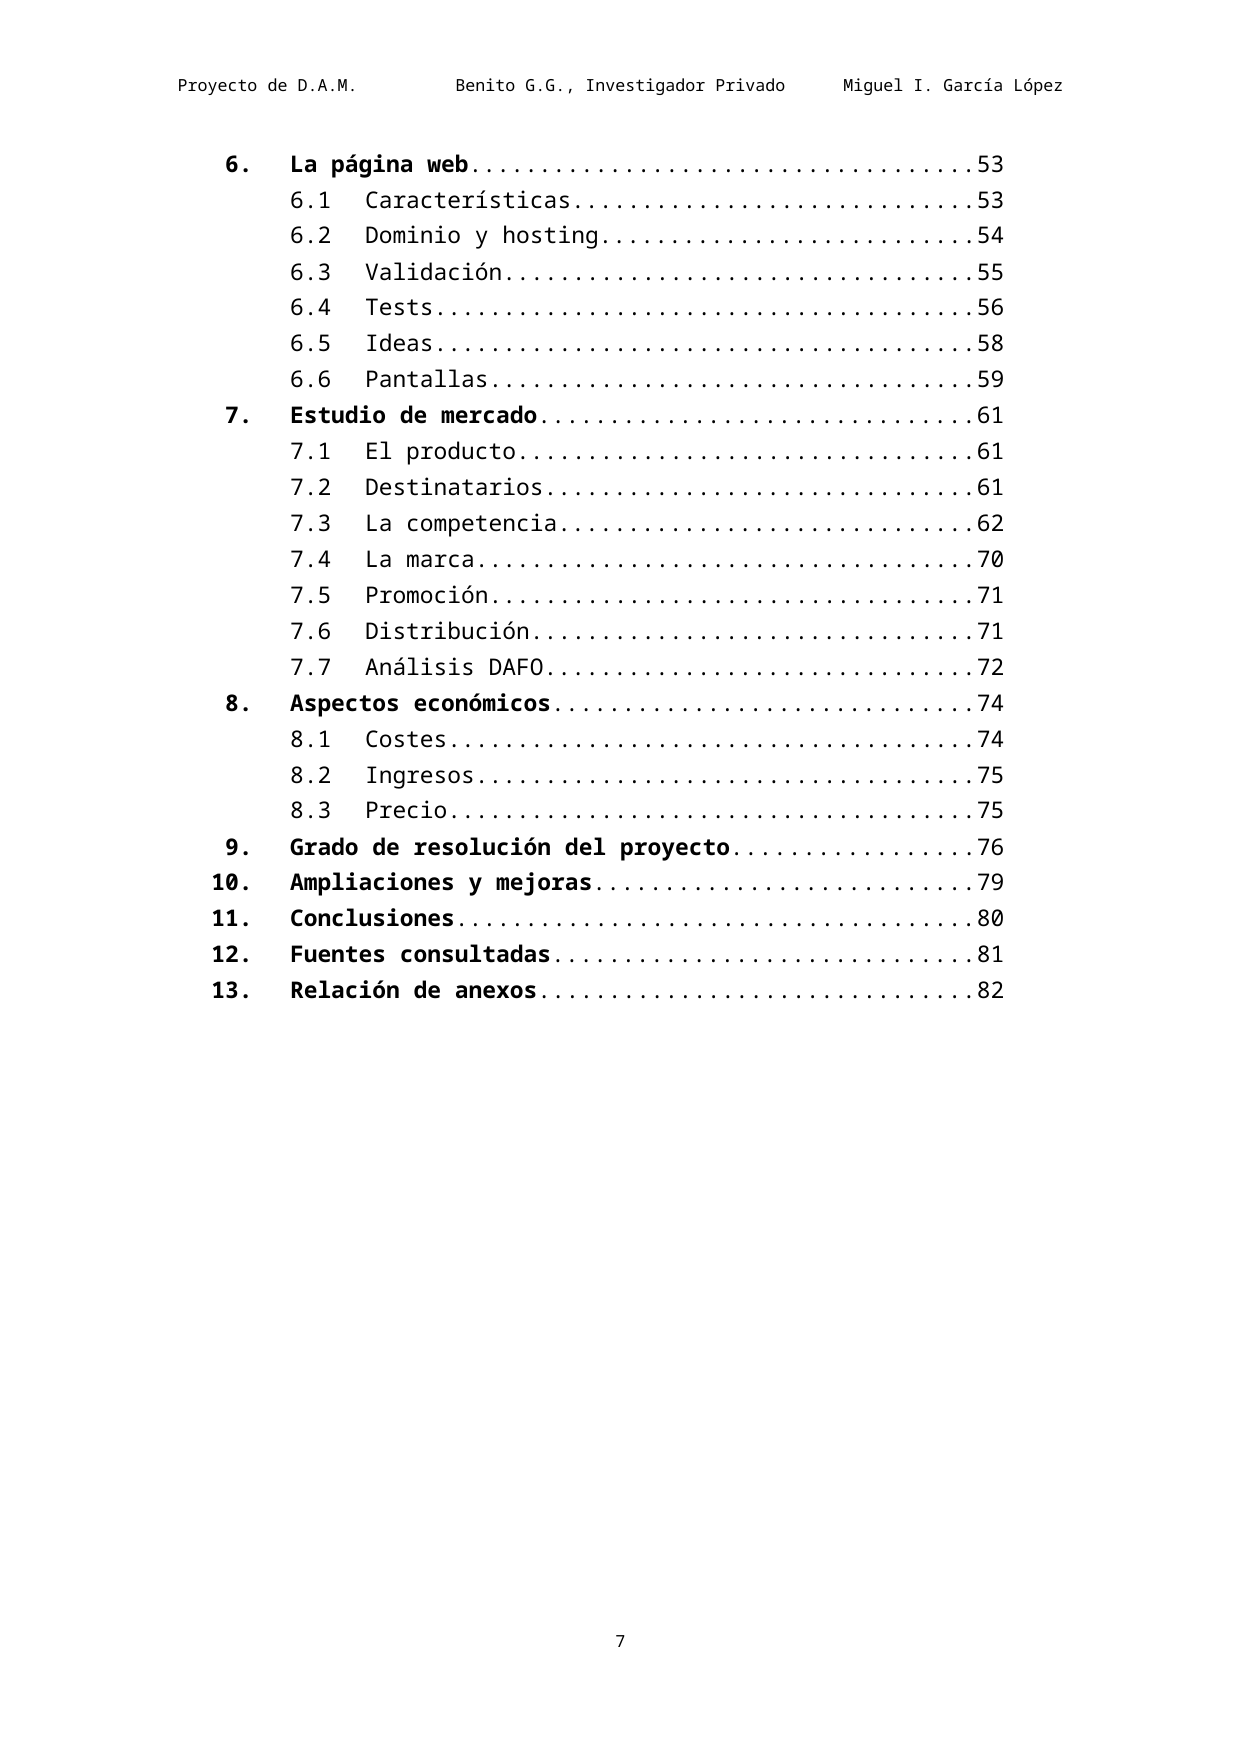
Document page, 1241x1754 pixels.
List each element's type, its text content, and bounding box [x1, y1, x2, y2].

list Conclusiones 80 [252, 902, 1063, 933]
list Pantallas 59 [290, 363, 1063, 394]
list Destinatarios 61 [290, 471, 1063, 502]
list Ideas 58 [290, 327, 1063, 358]
list Dominio y hosting 54 [290, 219, 1063, 251]
list Distribución 71 [290, 615, 1063, 646]
list Fuentes consultadas 81 [252, 938, 1063, 969]
list Precio 75 [290, 794, 1063, 826]
list Aspectos económicos 74 [252, 687, 1063, 718]
list Estudio de mercado 61 [252, 399, 1063, 430]
list Ampliaciones y mejoras 79 [252, 866, 1063, 898]
list La competencia 62 [290, 507, 1063, 538]
list Grado de resolución del proyecto 76 [252, 830, 1063, 862]
list Ingresos 75 [290, 758, 1063, 790]
list Relación de anexos 82 [252, 974, 1063, 1005]
list La marca 70 [290, 543, 1063, 574]
list Análisis DAFO 72 [290, 651, 1063, 682]
list Costes 74 [290, 723, 1063, 754]
list Características 53 [290, 183, 1063, 215]
list Promoción 71 [290, 579, 1063, 610]
list Validación 55 [290, 255, 1063, 287]
list El producto 61 [290, 435, 1063, 466]
list Tests 56 [290, 291, 1063, 323]
list La página web 53 [252, 148, 1063, 179]
